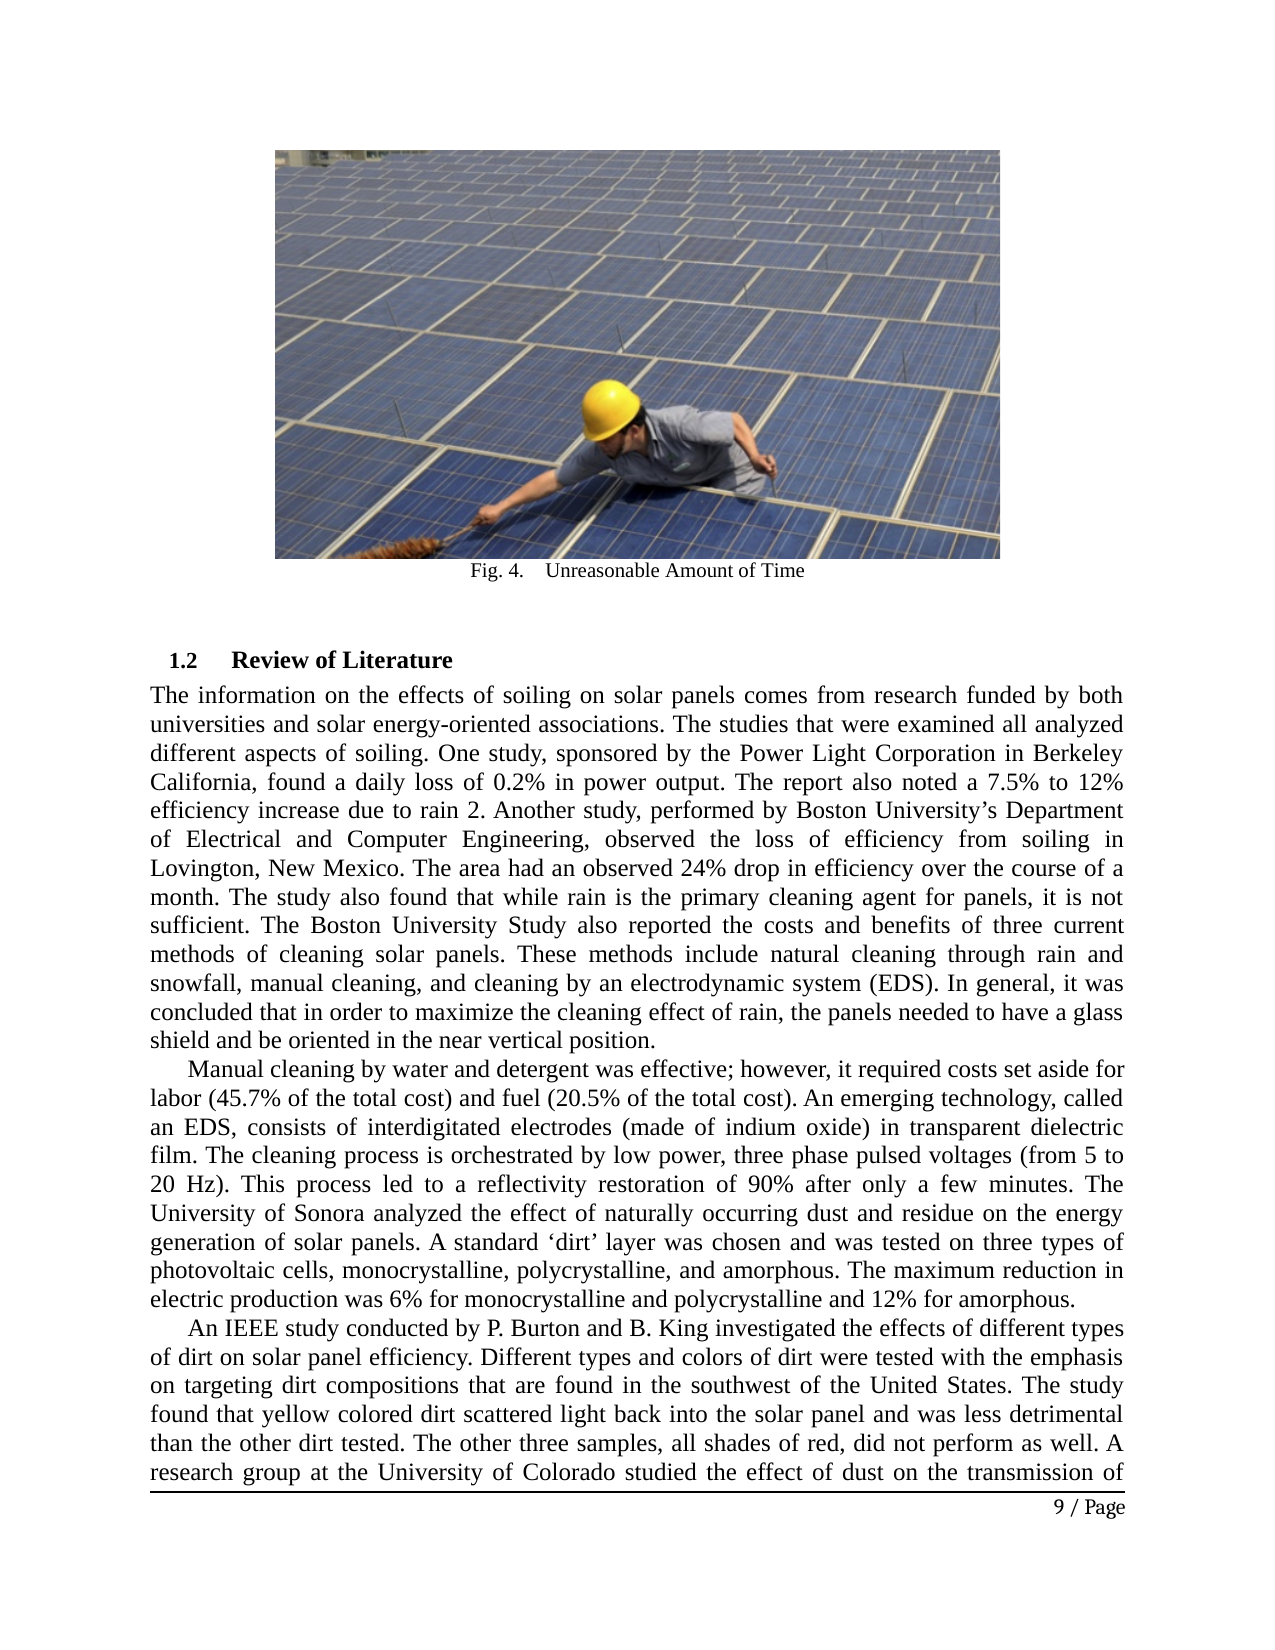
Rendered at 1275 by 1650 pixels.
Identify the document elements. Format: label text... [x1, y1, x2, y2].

text Manual cleaning by water and detergent was effective; however, it required costs set aside for labor (45.7% of the total cost) and fuel (20.5% of the total cost). An emerging technology, called an EDS, consists of interdigitated electrodes (made of indium oxide) in transparent dielectric film. The cleaning process is orchestrated by low power, three phase pulsed voltages (from 5 to 20 Hz). This process led to a reflectivity restoration of 90% after only a few minutes. The University of Sonora analyzed the effect of naturally occurring dust and residue on the energy generation of solar panels. A standard ‘dirt’ layer was chosen and was tested on three types of photovoltaic cells, monocrystalline, polycrystalline, and amorphous. The maximum reduction in electric production was 6% for monocrystalline and polycrystalline and 12% for amorphous. [150, 1054, 1125, 1313]
picture [275, 150, 1001, 559]
text Unreasonable Amount of Time [150, 558, 1125, 582]
text The information on the effects of soiling on solar panels comes from research funded by both universities and solar energy-oriented associations. The studies that were examined all analyzed different aspects of soiling. One study, sponsored by the Power Light Corporation in Berkeley California, found a daily loss of 0.2% in power output. The report also noted a 7.5% to 12% efficiency increase due to rain 2. Another study, performed by Boston University’s Department of Electrical and Computer Engineering, observed the loss of efficiency from soiling in Lovington, New Mexico. The area had an observed 24% drop in efficiency over the course of a month. The study also found that while rain is the primary cleaning agent for panels, it is not sufficient. The Boston University Study also reported the costs and benefits of three current methods of cleaning solar panels. These methods include natural cleaning through rain and snowfall, manual cleaning, and cleaning by an electrodynamic system (EDS). In general, it was concluded that in order to maximize the cleaning effect of rain, the panels needed to have a glass shield and be oriented in the near vertical position. [150, 680, 1125, 1054]
subtitle Review of Literature [169, 645, 1125, 674]
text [150, 1313, 1125, 1485]
